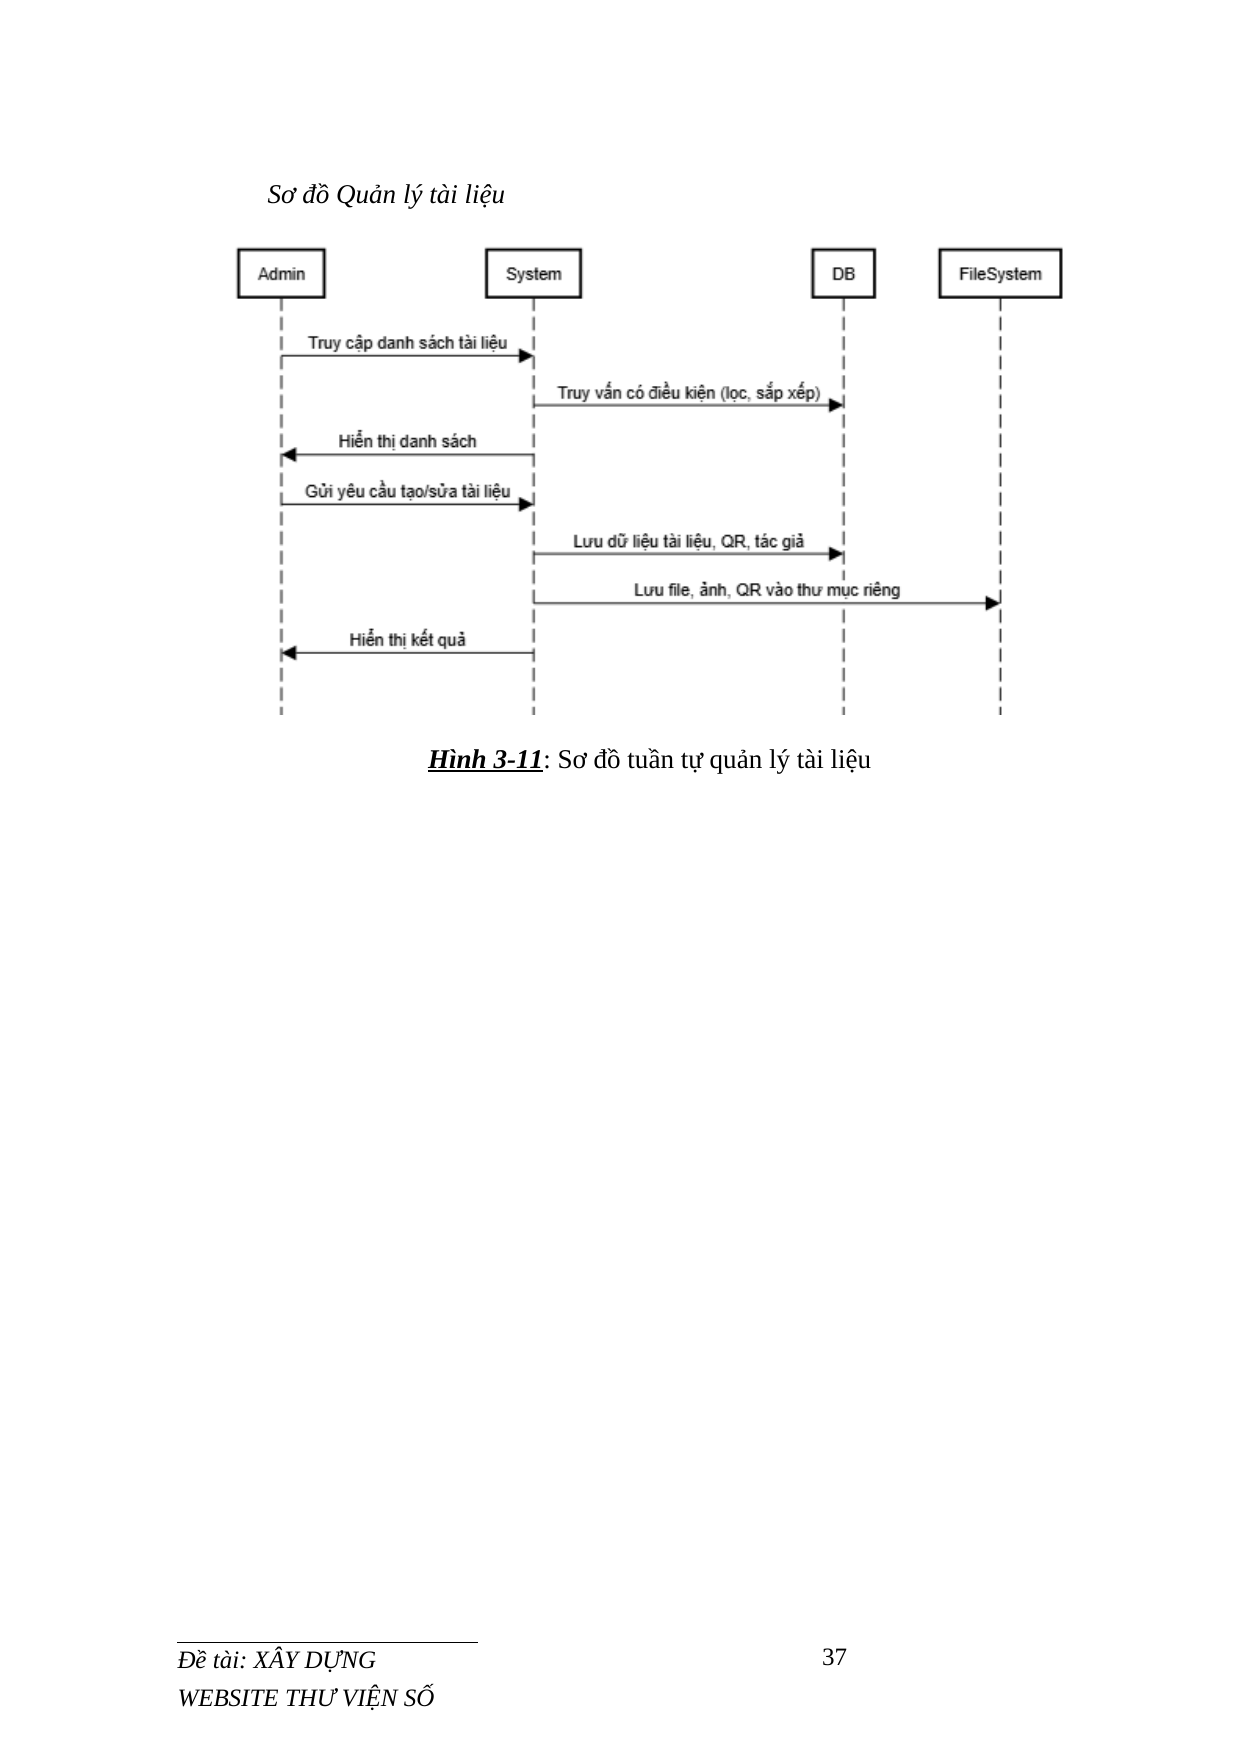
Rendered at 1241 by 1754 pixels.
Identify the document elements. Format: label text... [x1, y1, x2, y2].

picture [231, 238, 1069, 715]
subtitle Sơ đồ Quản lý tài liệu [177, 178, 1122, 209]
text Hình 3-11: Sơ đồ tuần tự quản lý tài liệu [177, 743, 1122, 774]
